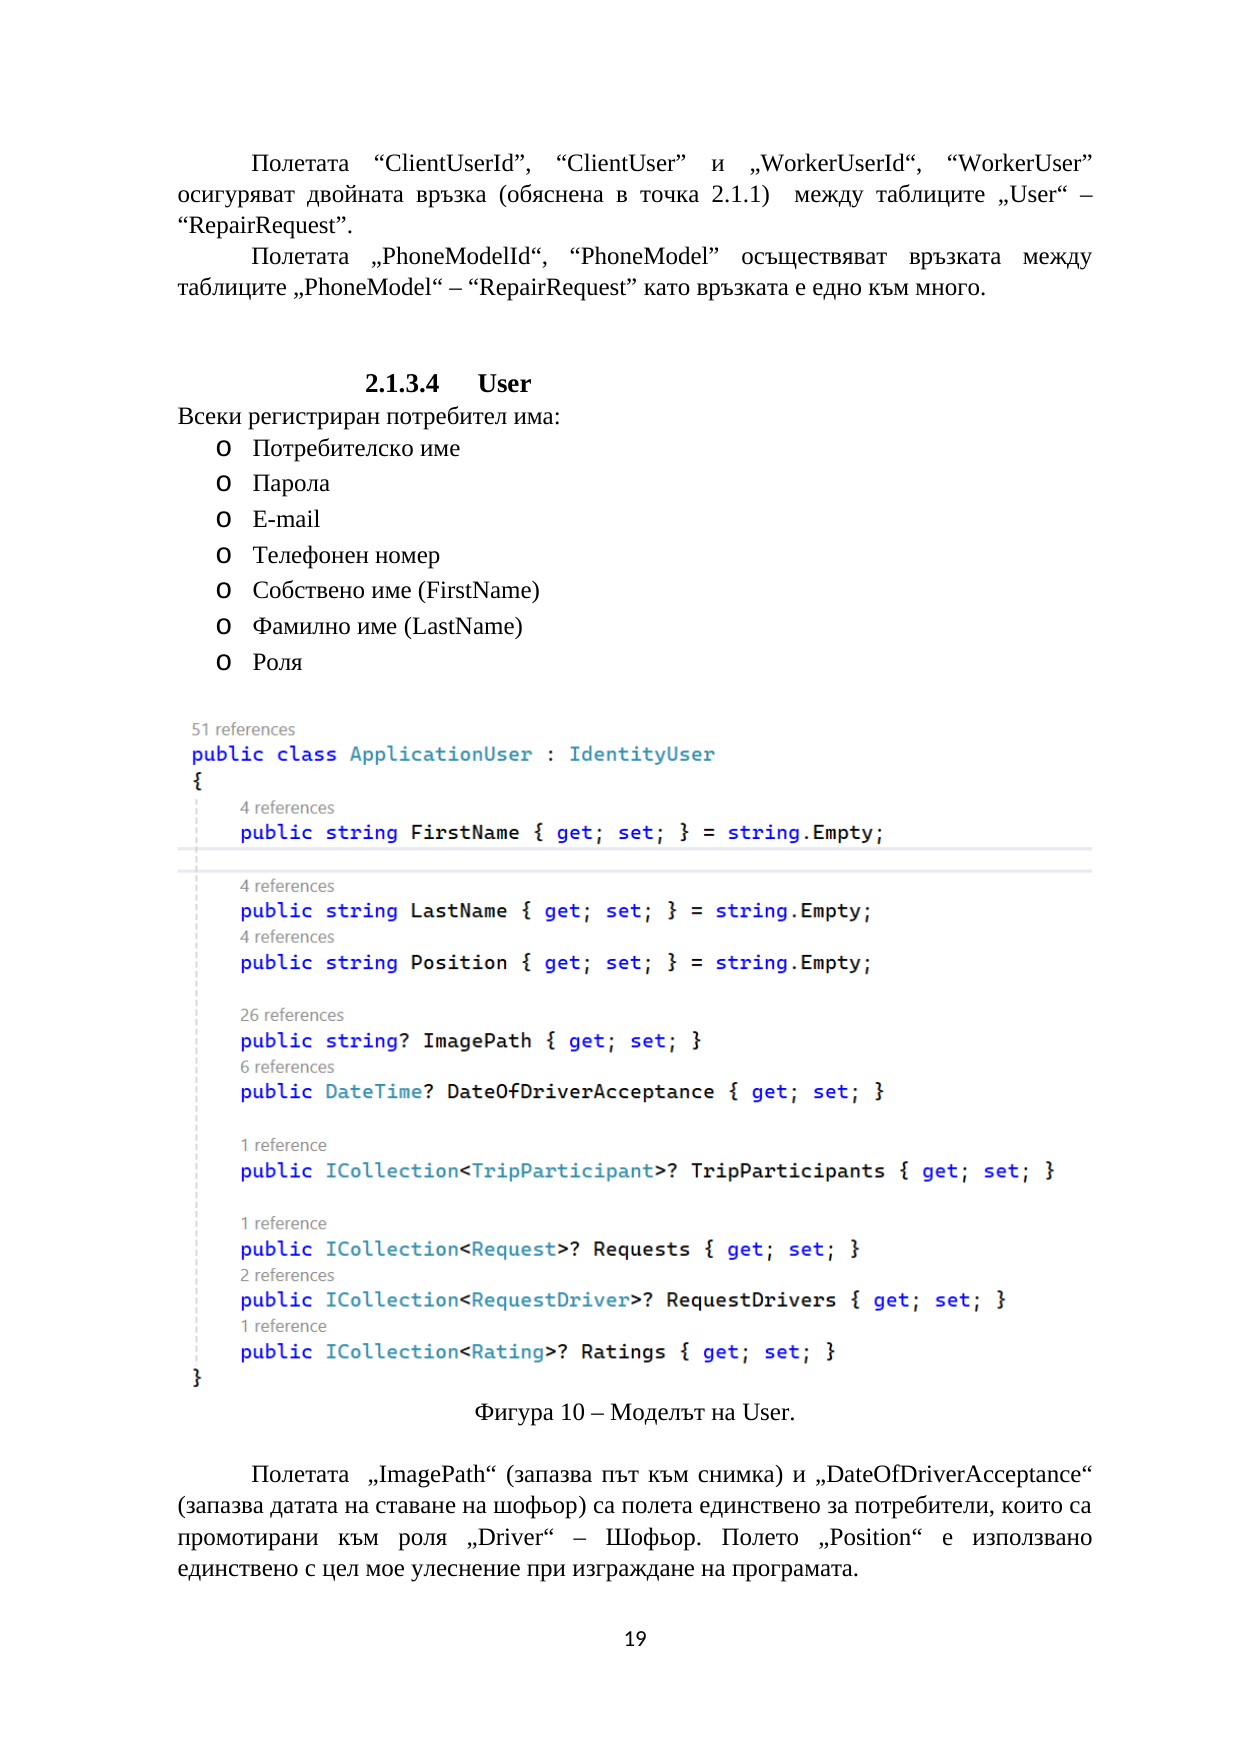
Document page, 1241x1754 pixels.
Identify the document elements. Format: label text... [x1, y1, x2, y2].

list Полетата „ImagePath“ (запазва път към снимка) и „DateOfDriverAcceptance“ (запазва датата на ставане на шофьор) са полета единствено за потребители, които са промотирани към роля „Driver“ – Шофьор. Полето „Position“ е използвано единствено с цел мое улеснение при изграждане на програмата. [177, 1459, 1092, 1581]
list Телефонен номер [215, 539, 1092, 572]
list Всеки регистриран потребител има: [177, 401, 1092, 429]
list Роля [215, 646, 1092, 679]
list Полетата “ClientUserId”, “ClientUser” и „WorkerUserId“, “WorkerUser” осигуряват двойната връзка (обяснена в точка 2.1.1) между таблиците „User“ – “RepairRequest”. [177, 148, 1092, 238]
list Собствено име (FirstName) [215, 574, 1092, 607]
list Парола [215, 467, 1092, 501]
list Потребителско име [215, 432, 1092, 465]
list Фигура 10 – Моделът на User. [177, 1397, 1092, 1426]
list User [365, 367, 1092, 398]
picture [177, 712, 1093, 1396]
list Фамилно име (LastName) [215, 610, 1092, 643]
list E-mail [215, 503, 1092, 536]
list Полетата „PhoneModelId“, “PhoneModel” осъществяват връзката между таблиците „PhoneModel“ – “RepairRequest” като връзката е едно към много. [177, 241, 1092, 301]
